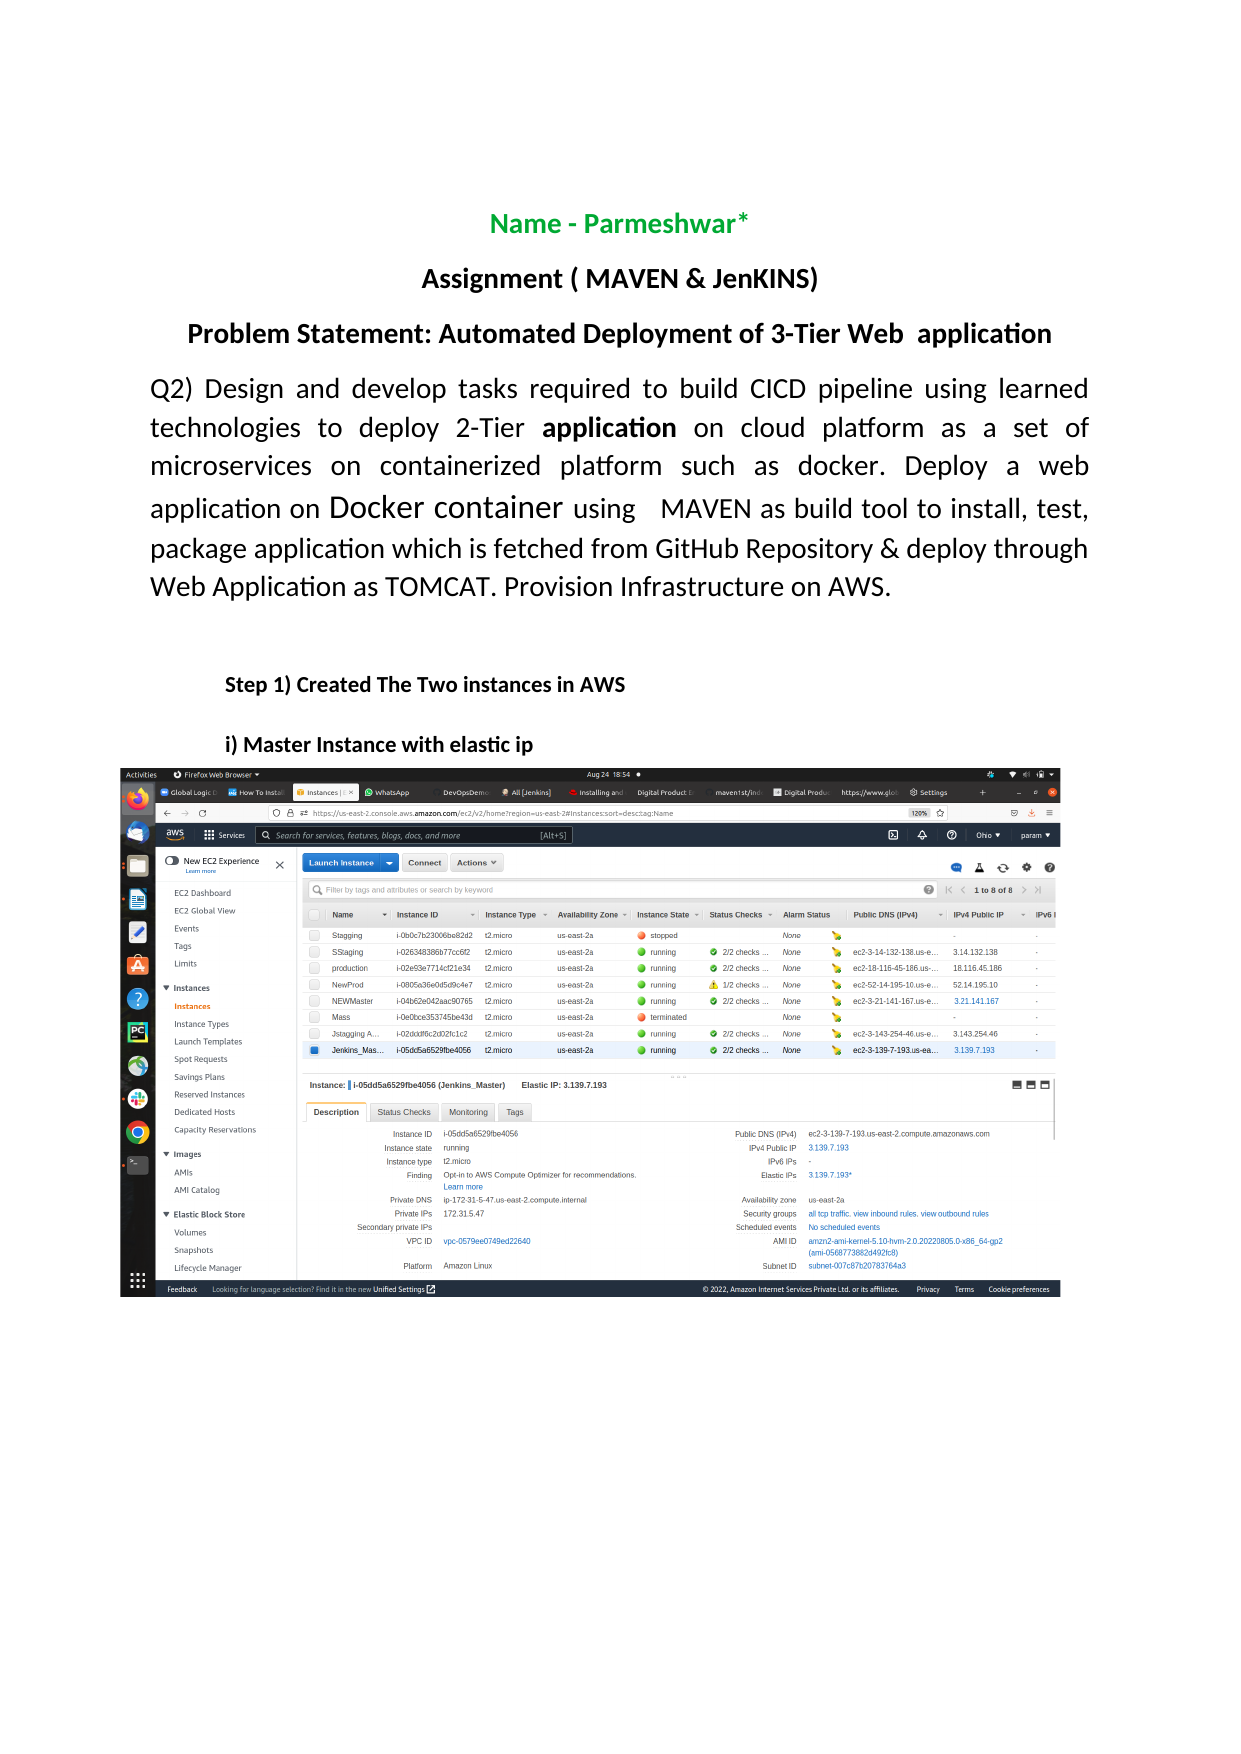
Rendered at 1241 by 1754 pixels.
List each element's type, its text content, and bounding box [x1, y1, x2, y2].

list Step 1) Created The Two instances in AWS [225, 670, 1090, 698]
text Name - Parmeshwar* [150, 205, 1090, 241]
text Assignment ( MAVEN & JenKINS) [150, 260, 1090, 296]
text Problem Statement: Automated Deployment of 3-Tier Web application [150, 315, 1090, 351]
picture [120, 768, 1061, 1297]
list i) Master Instance with elastic ip [225, 731, 1090, 758]
text Q2) Design and develop tasks required to build CICD pipeline using learned technologies to deploy 2-Tier application on cloud platform as a set of microservices on containerized platform such as docker. Deploy a web application on Docker container using MAVEN as build tool to install, test, package application which is fetched from GitHub Repository & deploy through Web Application as TOMCAT. Provision Infrastructure on AWS. [150, 370, 1090, 604]
